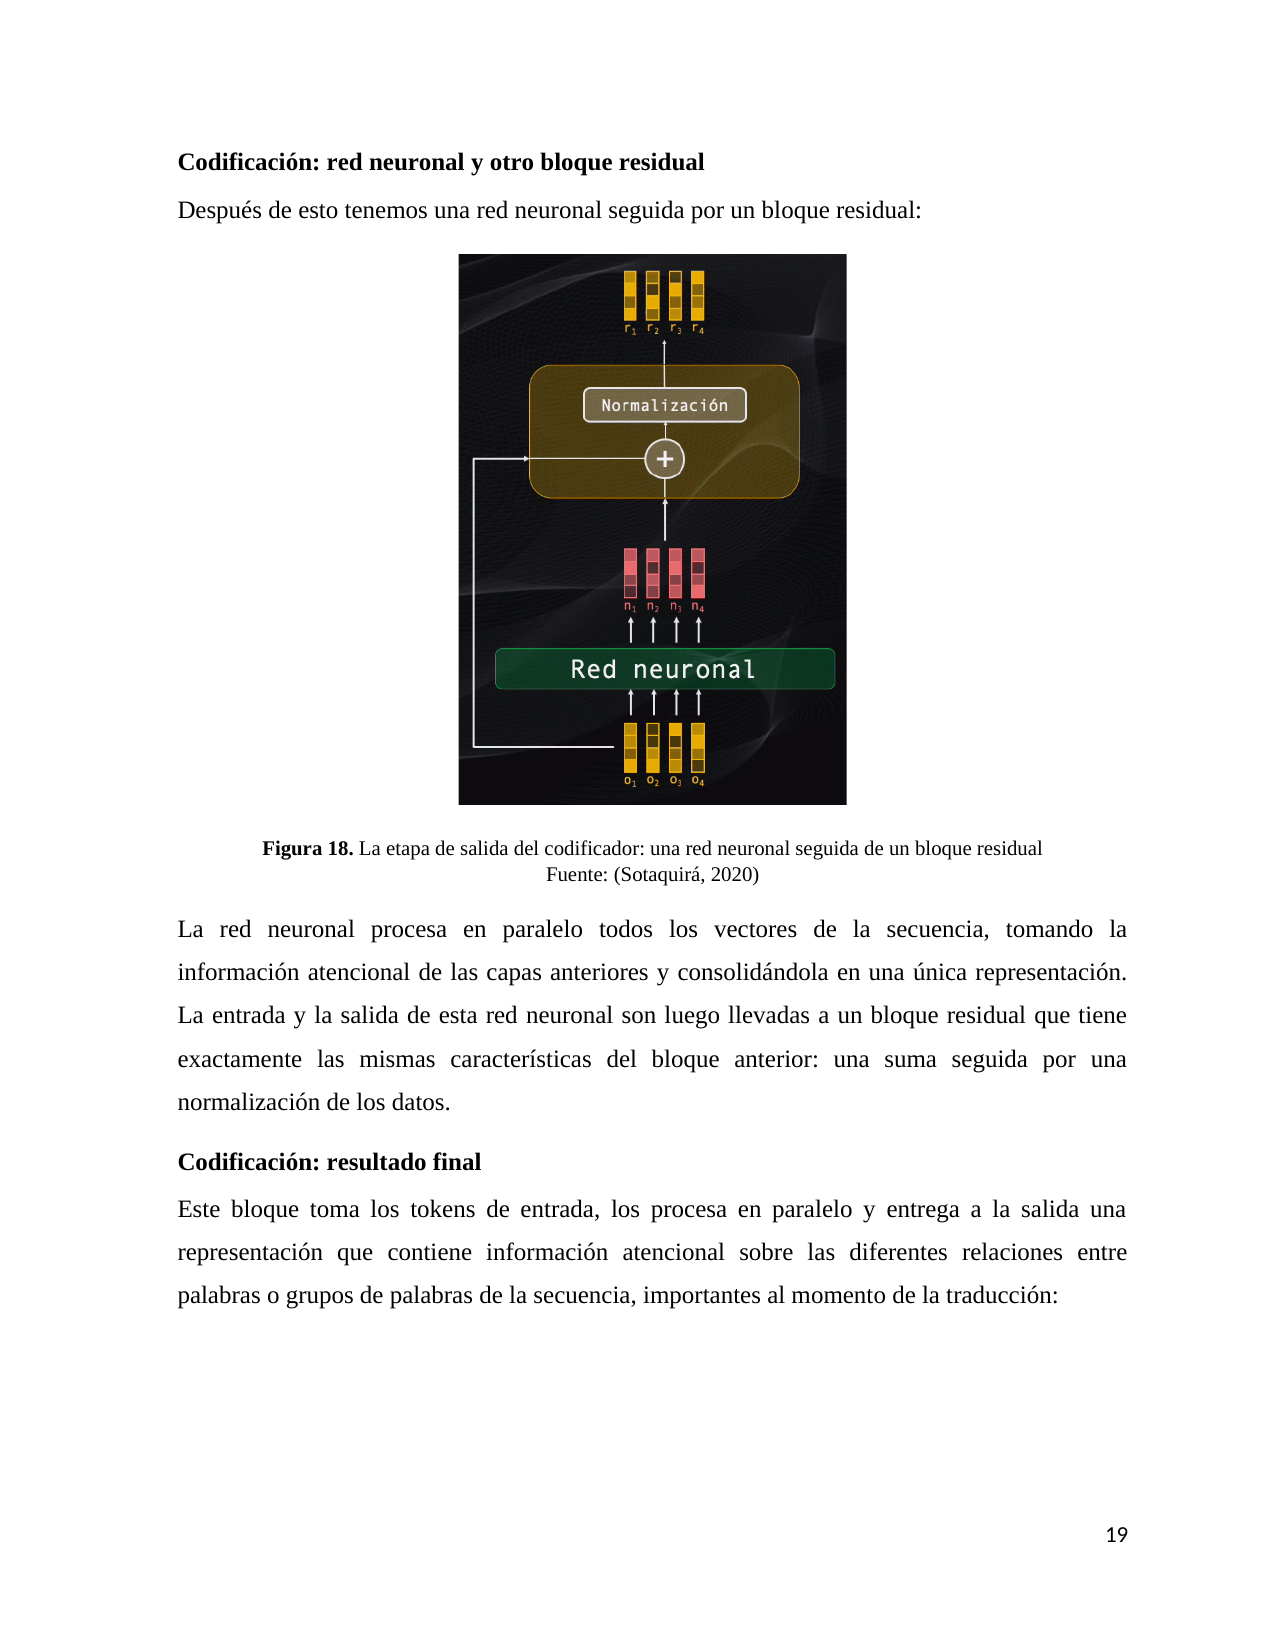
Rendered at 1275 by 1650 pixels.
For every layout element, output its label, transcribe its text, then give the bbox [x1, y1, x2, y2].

list Fuente: [177, 862, 1128, 886]
picture [458, 254, 847, 805]
subtitle Codificación: resultado final [177, 1147, 1128, 1175]
subtitle Codificación: red neuronal y otro bloque residual [177, 147, 1128, 176]
text Después de esto tenemos una red neuronal seguida por un bloque residual: [177, 195, 1128, 223]
text Este bloque toma los tokens de entrada, los procesa en paralelo y entrega a la salida una representación que contiene información atencional sobre las diferentes relaciones entre palabras o grupos de palabras de la secuencia, importantes al momento de la traducción: [177, 1194, 1128, 1309]
text La red neuronal procesa en paralelo todos los vectores de la secuencia, tomando la información atencional de las capas anteriores y consolidándola en una única representación. La entrada y la salida de esta red neuronal son luego llevadas a un bloque residual que tiene exactamente las mismas características del bloque anterior: una suma seguida por una normalización de los datos. [177, 914, 1128, 1116]
text Figura 18. La etapa de salida del codificador: una red neuronal seguida de un bloque residual [177, 836, 1128, 860]
